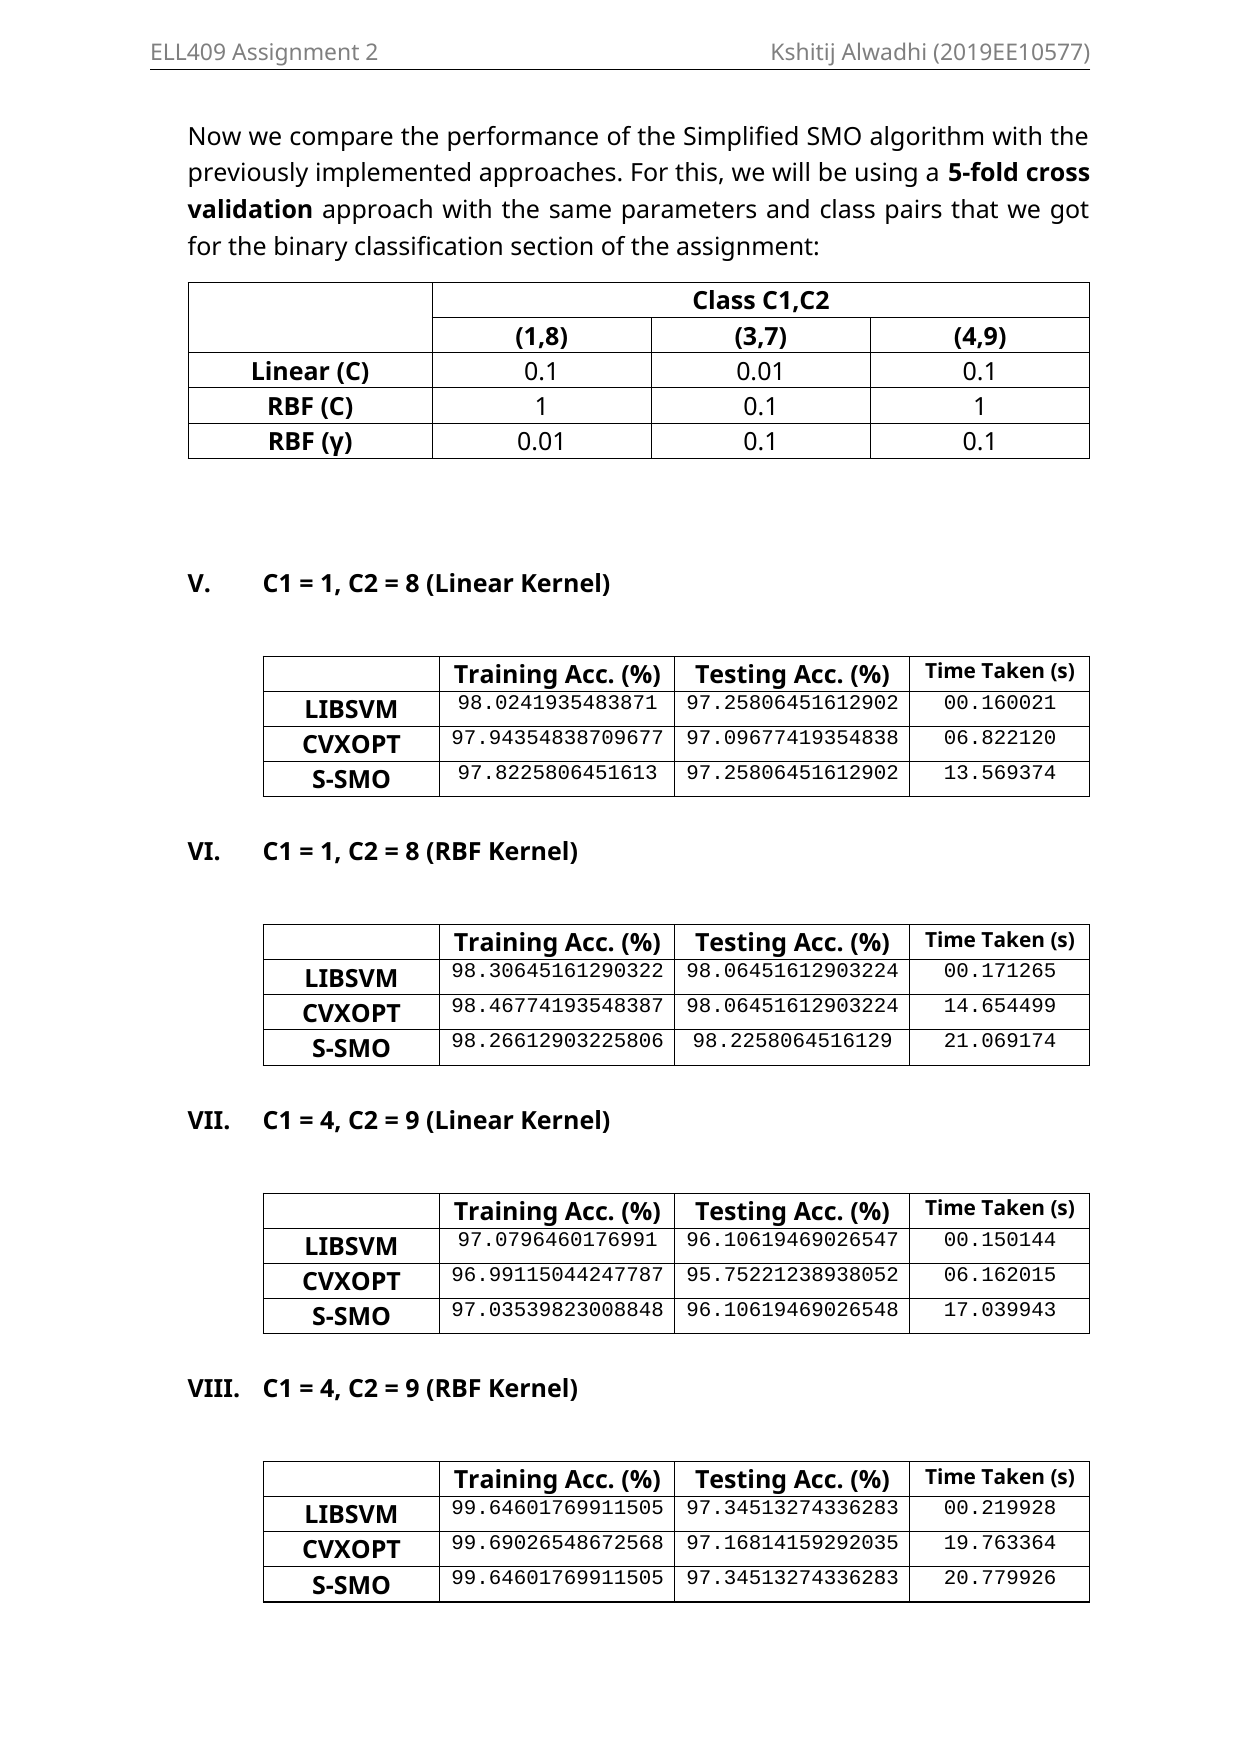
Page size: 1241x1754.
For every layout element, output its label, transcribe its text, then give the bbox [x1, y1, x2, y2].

table_cell 97.0796460176991 [440, 1229, 674, 1263]
table_cell S-SMO [264, 1299, 439, 1333]
table_cell 00.160021 [910, 692, 1089, 726]
table_header Time Taken (s) [910, 925, 1089, 959]
table_cell 19.763364 [910, 1532, 1089, 1566]
table_header [189, 283, 432, 352]
table_cell 98.0241935483871 [440, 692, 674, 726]
table_cell LIBSVM [264, 692, 439, 726]
table_cell S-SMO [264, 1030, 439, 1064]
table_cell Linear (C) [189, 353, 432, 387]
table_cell CVXOPT [264, 1532, 439, 1566]
table_cell 97.25806451612902 [675, 762, 909, 796]
list C1 = 4, C2 = 9 (RBF Kernel) [187, 1371, 1090, 1405]
table_cell 21.069174 [910, 1030, 1089, 1064]
table_cell 97.8225806451613 [440, 762, 674, 796]
table_header Testing Acc. (%) [675, 1462, 909, 1496]
table_cell LIBSVM [264, 1497, 439, 1531]
table_cell 1 [871, 388, 1089, 422]
text Now we compare the performance of the Simplified SMO algorithm with the previously implemented approaches. For this, we will be using a 5-fold cross validation approach with the same parameters and class pairs that we got for the binary classification section of the assignment: [187, 118, 1090, 263]
table_cell 98.06451612903224 [675, 960, 909, 994]
table_header Testing Acc. (%) [675, 657, 909, 691]
table_cell 96.10619469026547 [675, 1229, 909, 1263]
table_header Time Taken (s) [910, 1194, 1089, 1228]
table_cell 97.03539823008848 [440, 1299, 674, 1333]
table_header [264, 657, 439, 691]
table_cell S-SMO [264, 1567, 439, 1601]
table_cell RBF (γ) [189, 424, 432, 457]
table_cell 97.34513274336283 [675, 1567, 909, 1601]
table_cell 98.06451612903224 [675, 995, 909, 1029]
table_cell 95.75221238938052 [675, 1264, 909, 1298]
table_cell 06.162015 [910, 1264, 1089, 1298]
table_cell 99.69026548672568 [440, 1532, 674, 1566]
table_cell RBF (C) [189, 388, 432, 422]
table_cell 0.1 [871, 353, 1089, 387]
list C1 = 4, C2 = 9 (Linear Kernel) [187, 1102, 1090, 1136]
table_header Training Acc. (%) [440, 657, 674, 691]
table_header Training Acc. (%) [440, 925, 674, 959]
table_header Time Taken (s) [910, 1462, 1089, 1496]
table_cell 17.039943 [910, 1299, 1089, 1333]
table_header [264, 1462, 439, 1496]
table_cell LIBSVM [264, 960, 439, 994]
table_cell 0.1 [652, 424, 870, 457]
table_cell 97.25806451612902 [675, 692, 909, 726]
table_header Testing Acc. (%) [675, 1194, 909, 1228]
table_header Time Taken (s) [910, 657, 1089, 691]
table_cell LIBSVM [264, 1229, 439, 1263]
table_cell CVXOPT [264, 727, 439, 761]
table_cell 99.64601769911505 [440, 1497, 674, 1531]
table_cell CVXOPT [264, 995, 439, 1029]
table_cell 99.64601769911505 [440, 1567, 674, 1601]
table_header Training Acc. (%) [440, 1462, 674, 1496]
table_cell (3,7) [652, 318, 870, 352]
table_cell 00.171265 [910, 960, 1089, 994]
table_cell 0.1 [652, 388, 870, 422]
table_cell 06.822120 [910, 727, 1089, 761]
table_cell 98.2258064516129 [675, 1030, 909, 1064]
table_header [264, 1194, 439, 1228]
table_cell 00.150144 [910, 1229, 1089, 1263]
list C1 = 1, C2 = 8 (RBF Kernel) [187, 834, 1090, 868]
table_cell 97.09677419354838 [675, 727, 909, 761]
table_cell 98.46774193548387 [440, 995, 674, 1029]
table_cell 00.219928 [910, 1497, 1089, 1531]
table_cell 97.94354838709677 [440, 727, 674, 761]
table_cell 14.654499 [910, 995, 1089, 1029]
table_header Training Acc. (%) [440, 1194, 674, 1228]
list C1 = 1, C2 = 8 (Linear Kernel) [187, 565, 1090, 599]
table_cell 97.16814159292035 [675, 1532, 909, 1566]
table_header [264, 925, 439, 959]
table_cell 13.569374 [910, 762, 1089, 796]
table_cell S-SMO [264, 762, 439, 796]
table_cell 0.01 [433, 424, 651, 457]
table_cell 0.1 [433, 353, 651, 387]
table_cell 96.99115044247787 [440, 1264, 674, 1298]
table_cell 0.1 [871, 424, 1089, 457]
table_cell 97.34513274336283 [675, 1497, 909, 1531]
table_cell 1 [433, 388, 651, 422]
table_cell 20.779926 [910, 1567, 1089, 1601]
table_header Testing Acc. (%) [675, 925, 909, 959]
table_cell 98.30645161290322 [440, 960, 674, 994]
table_cell (1,8) [433, 318, 651, 352]
table_cell 0.01 [652, 353, 870, 387]
table_cell 98.26612903225806 [440, 1030, 674, 1064]
table_cell 96.10619469026548 [675, 1299, 909, 1333]
table_cell (4,9) [871, 318, 1089, 352]
table_header Class C1,C2 [433, 283, 1089, 317]
table_cell CVXOPT [264, 1264, 439, 1298]
